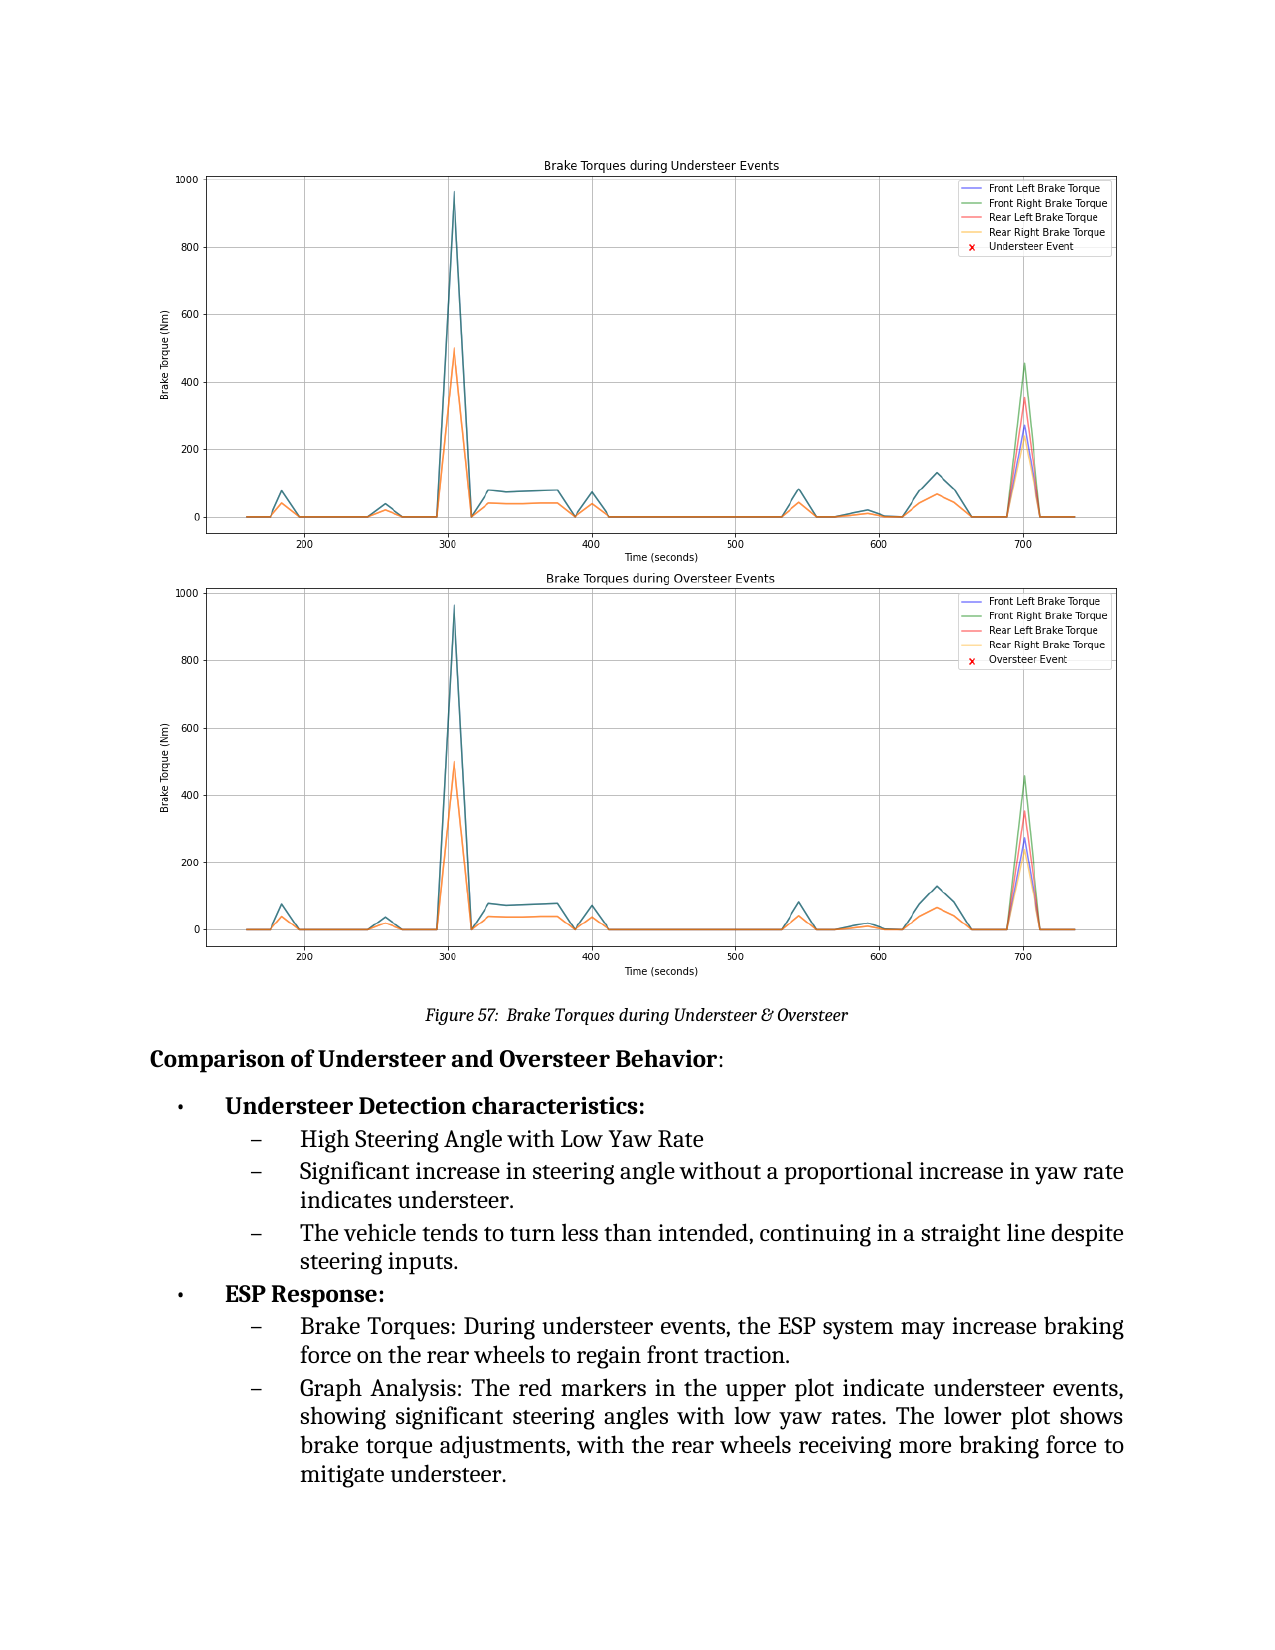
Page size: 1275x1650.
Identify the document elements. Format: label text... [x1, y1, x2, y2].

list The vehicle tends to turn less than intended, continuing in a straight line despite steering inputs. [250, 1218, 1125, 1276]
list Graph Analysis: The red markers in the upper plot indicate understeer events, showing significant steering angles with low yaw rates. The lower plot shows brake torque adjustments, with the rear wheels receiving more braking force to mitigate understeer. [250, 1373, 1125, 1488]
list Brake Torques: During understeer events, the ESP system may increase braking force on the rear wheels to regain front traction. [250, 1312, 1125, 1370]
text Comparison of Understeer and Oversteer Behavior: [150, 1045, 1125, 1073]
list High Steering Angle with Low Yaw Rate [250, 1125, 1125, 1153]
text Figure 57: Brake Torques during Understeer & Oversteer [150, 1004, 1125, 1026]
list Significant increase in steering angle without a proportional increase in yaw rate indicates understeer. [250, 1157, 1125, 1215]
list ESP Response: [175, 1280, 1125, 1308]
picture [150, 150, 1125, 986]
list Understeer Detection characteristics: [175, 1092, 1125, 1121]
